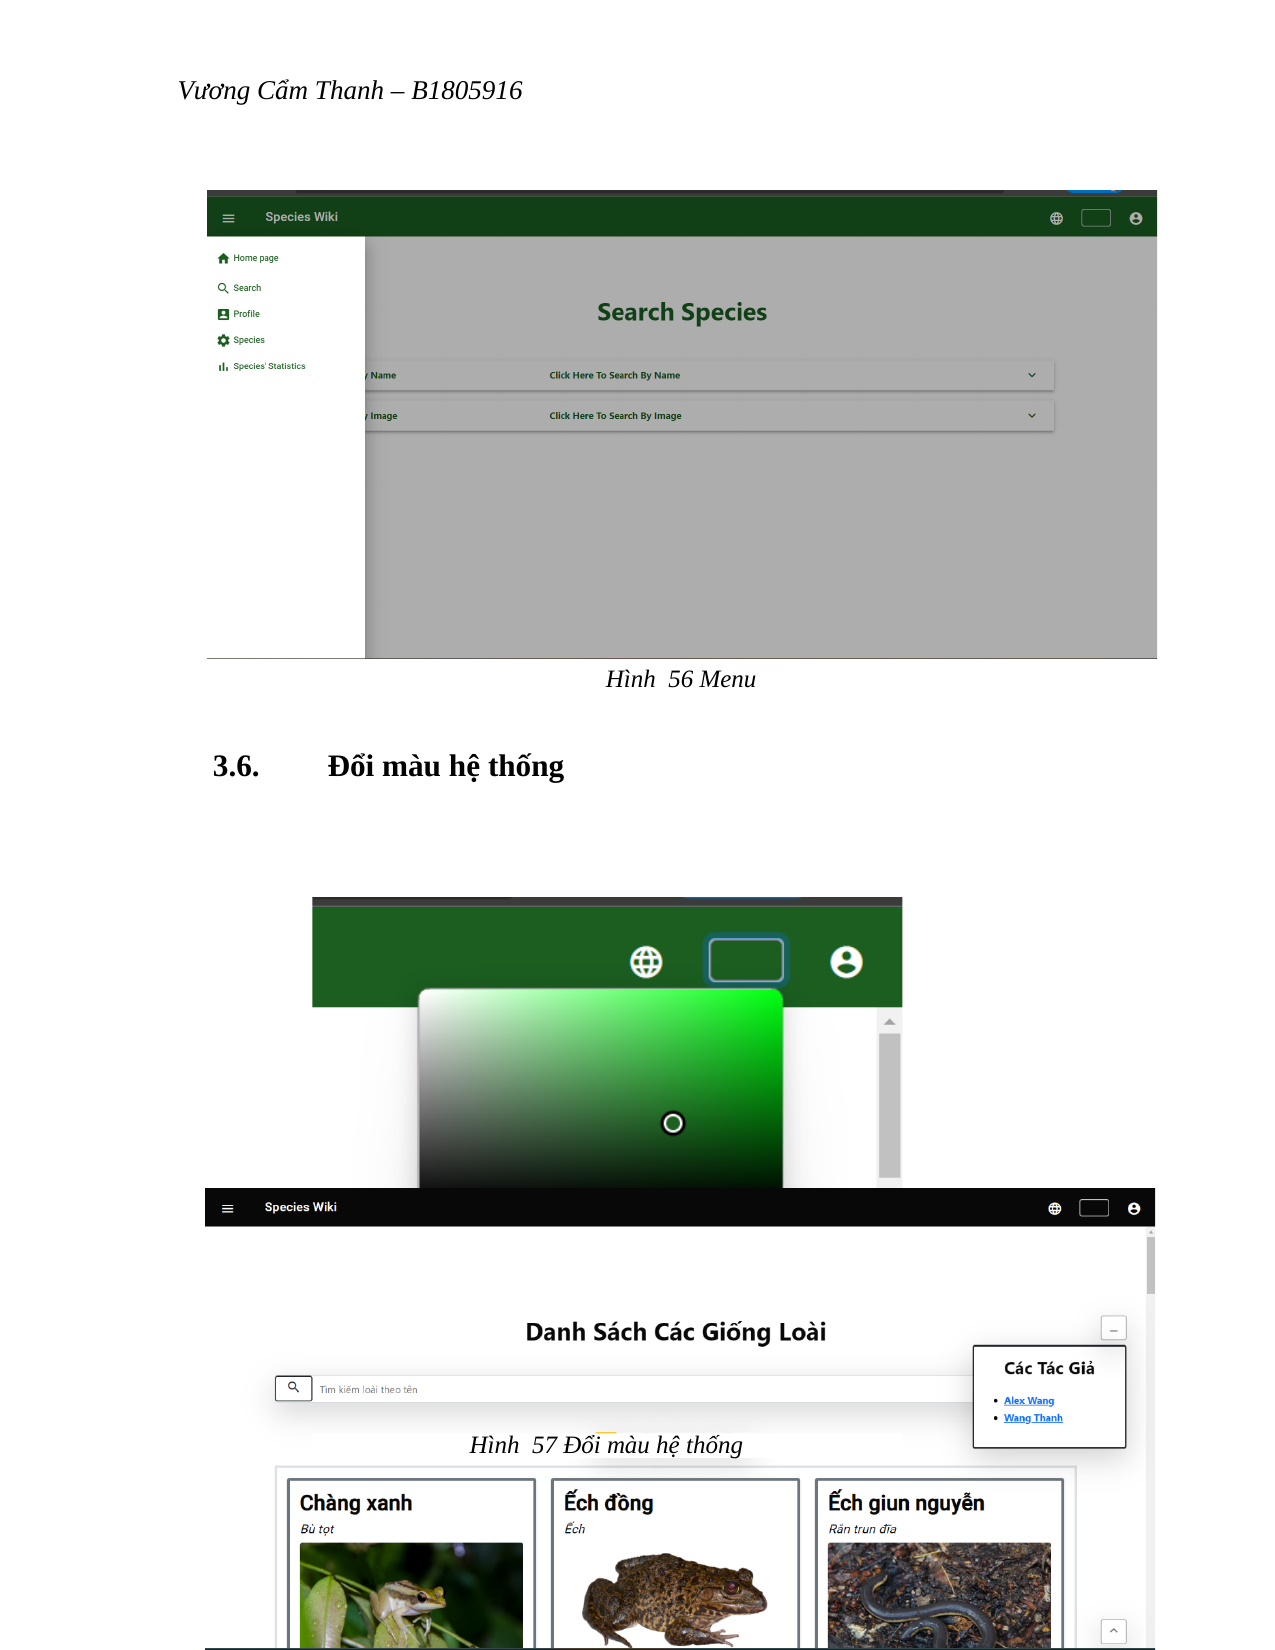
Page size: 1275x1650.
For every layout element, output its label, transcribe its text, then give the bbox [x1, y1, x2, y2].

subtitle Đổi màu hệ thống [207, 747, 1157, 783]
picture [207, 190, 1158, 659]
picture [205, 897, 1156, 1650]
